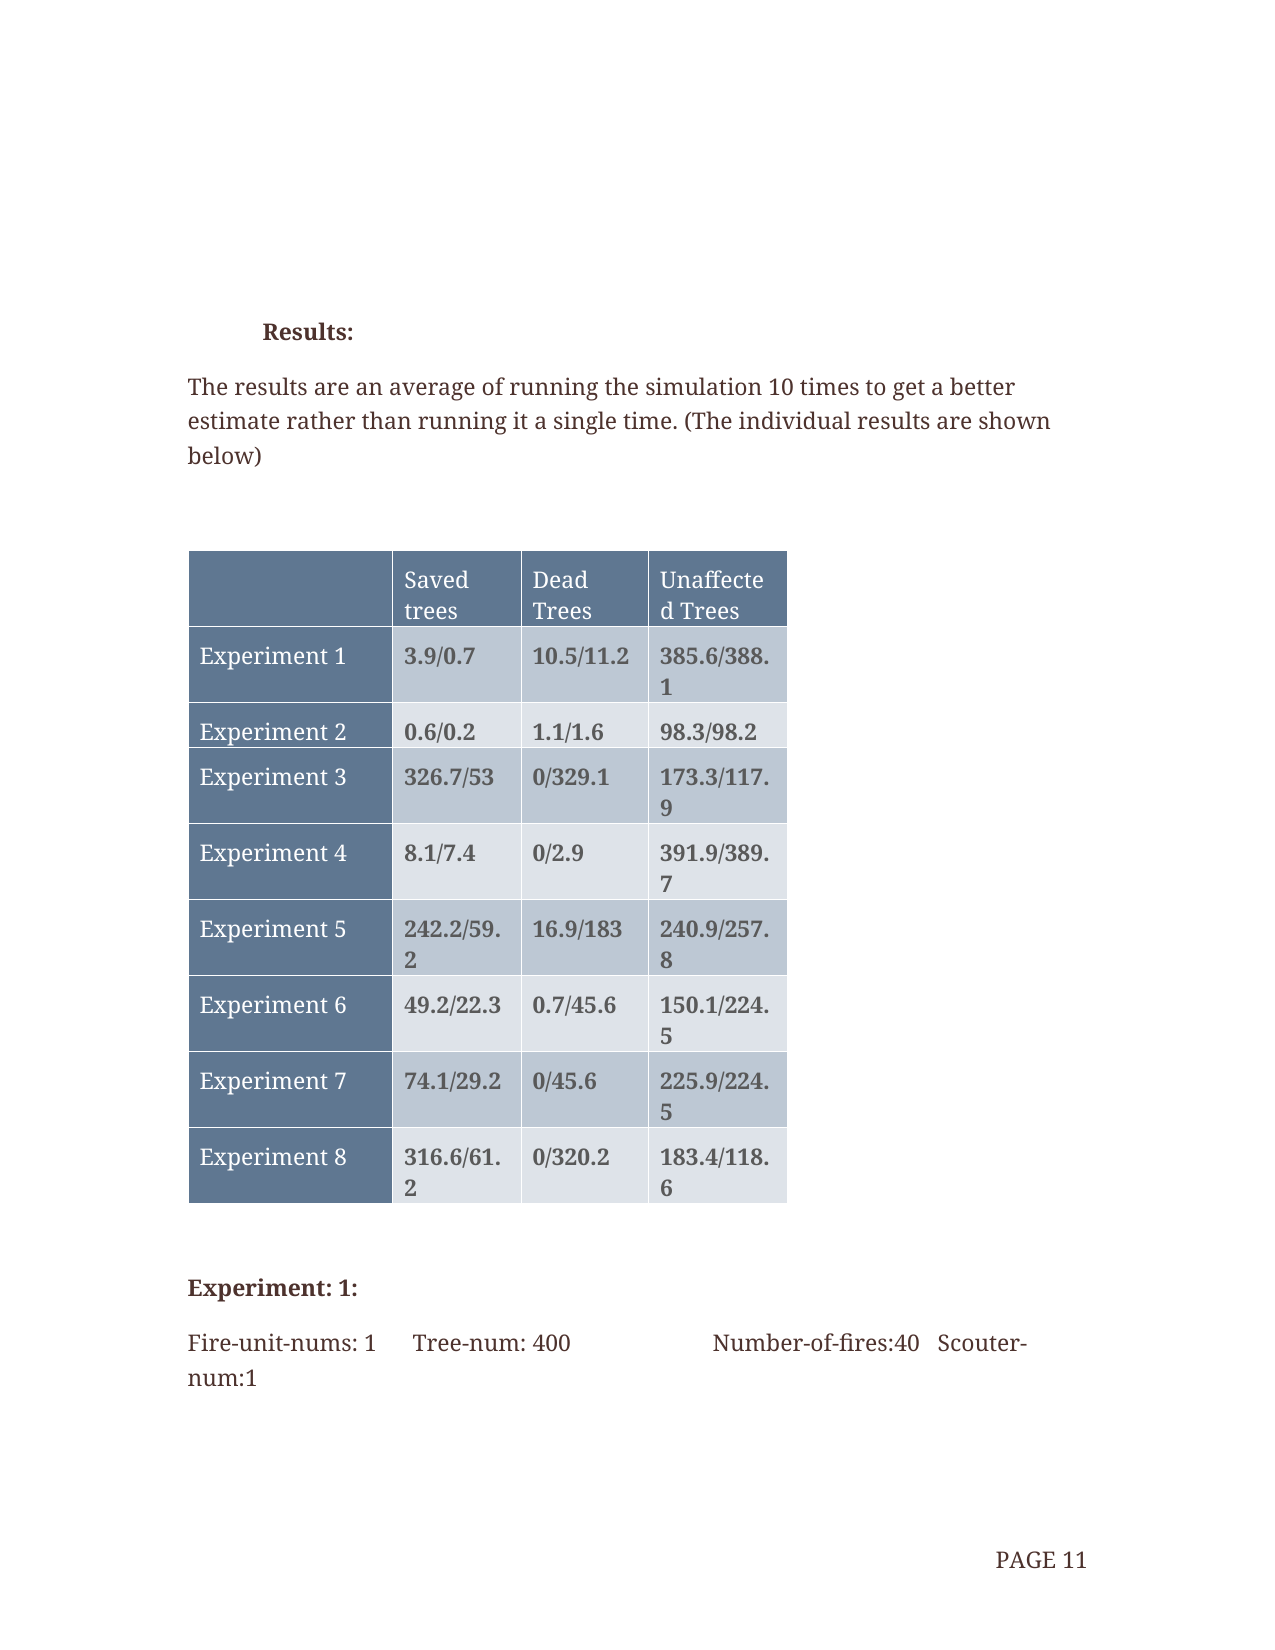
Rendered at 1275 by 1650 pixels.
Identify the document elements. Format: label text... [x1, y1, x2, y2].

table_cell Experiment 6 [189, 976, 392, 1051]
table_cell 98.3/98.2 [649, 703, 787, 747]
table_cell 49.2/22.3 [393, 976, 521, 1051]
table_cell 385.6/388.1 [649, 627, 787, 702]
table_cell 8.1/7.4 [393, 824, 521, 899]
table_header [189, 551, 392, 626]
table_cell Experiment 8 [189, 1128, 392, 1203]
table_cell 10.5/11.2 [522, 627, 648, 702]
table_cell 0/45.6 [522, 1052, 648, 1127]
table_cell 0/320.2 [522, 1128, 648, 1203]
text Results: [187, 316, 1087, 347]
table_cell Experiment 3 [189, 748, 392, 823]
text Experiment: 1: [187, 1272, 1087, 1303]
table_cell 225.9/224.5 [649, 1052, 787, 1127]
table_cell 240.9/257.8 [649, 900, 787, 975]
table_cell 0/329.1 [522, 748, 648, 823]
table_cell 150.1/224.5 [649, 976, 787, 1051]
table_cell 74.1/29.2 [393, 1052, 521, 1127]
table_cell 391.9/389.7 [649, 824, 787, 899]
text The results are an average of running the simulation 10 times to get a better estimate rather than running it a single time. (The individual results are shown below) [187, 371, 1087, 471]
table_cell Experiment 2 [189, 703, 392, 747]
table_cell 183.4/118.6 [649, 1128, 787, 1203]
table_cell 0/2.9 [522, 824, 648, 899]
table_cell Experiment 4 [189, 824, 392, 899]
table_cell 1.1/1.6 [522, 703, 648, 747]
table_cell 326.7/53 [393, 748, 521, 823]
table_cell 316.6/61.2 [393, 1128, 521, 1203]
table_cell 3.9/0.7 [393, 627, 521, 702]
table_cell 16.9/183 [522, 900, 648, 975]
table_header Unaffected Trees [649, 551, 787, 626]
table_cell 173.3/117.9 [649, 748, 787, 823]
table_cell 0.7/45.6 [522, 976, 648, 1051]
table_header Saved trees [393, 551, 521, 626]
text Fire-unit-nums: 1 Tree-num: 400 Number-of-fires:40 Scouter-num:1 [187, 1327, 1087, 1393]
table_cell Experiment 1 [189, 627, 392, 702]
table_cell Experiment 7 [189, 1052, 392, 1127]
table_cell Experiment 5 [189, 900, 392, 975]
table_cell 242.2/59.2 [393, 900, 521, 975]
table_cell 0.6/0.2 [393, 703, 521, 747]
table_header Dead Trees [522, 551, 648, 626]
